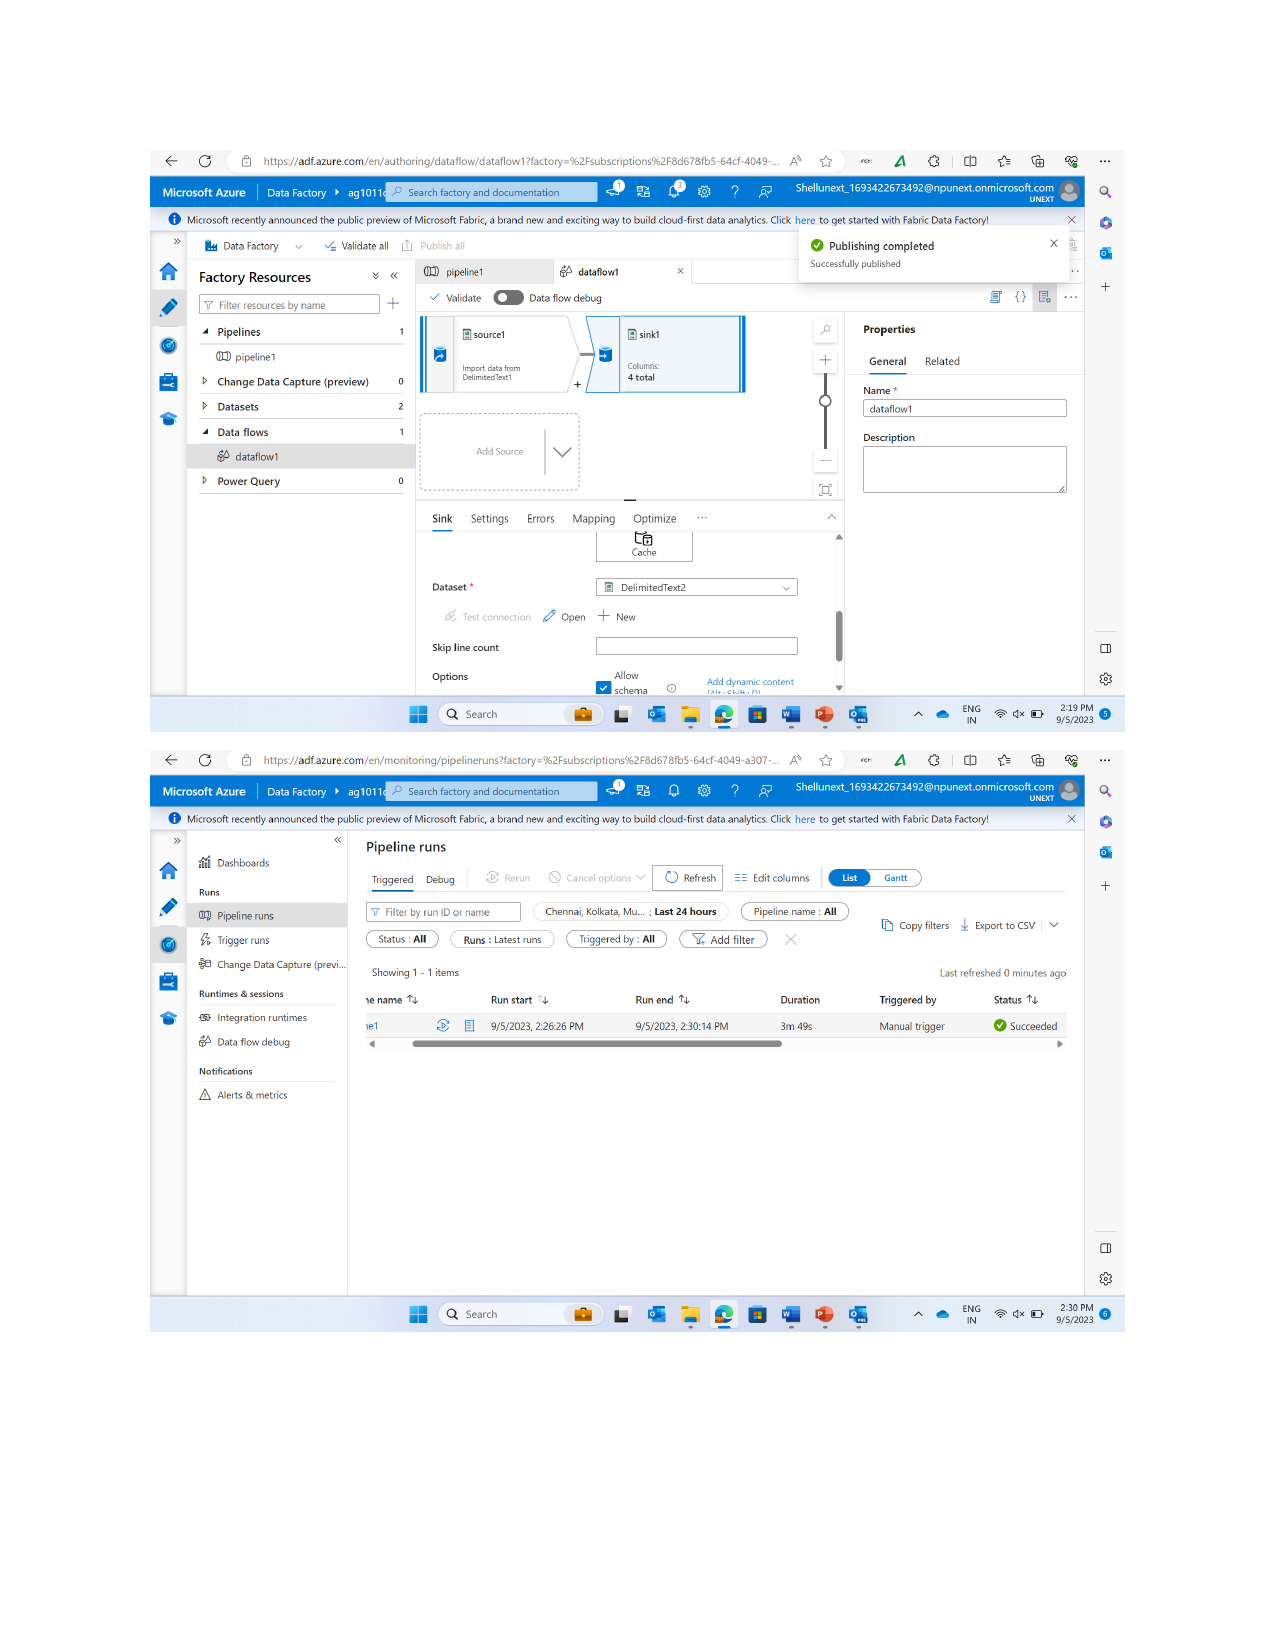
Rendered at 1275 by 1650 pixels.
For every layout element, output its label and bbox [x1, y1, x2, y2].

picture [150, 750, 1125, 1332]
picture [150, 150, 1125, 732]
